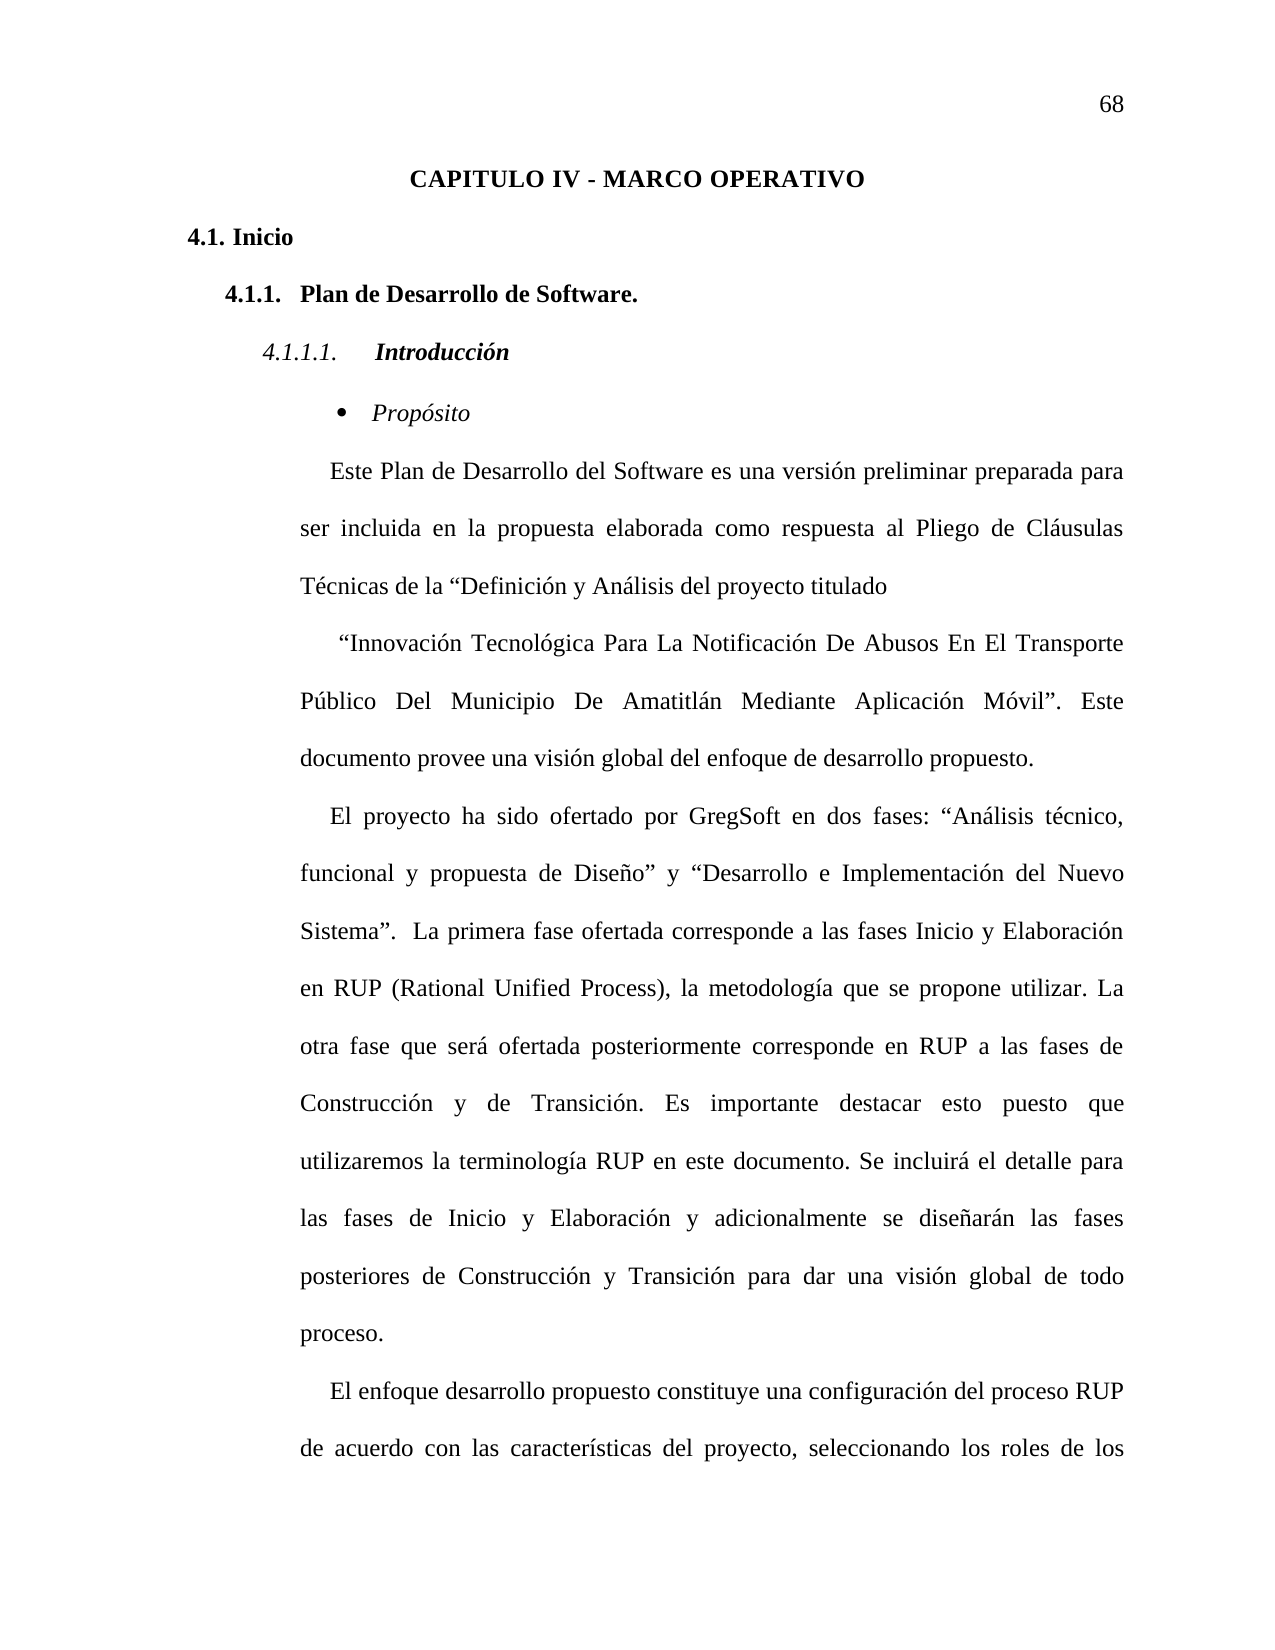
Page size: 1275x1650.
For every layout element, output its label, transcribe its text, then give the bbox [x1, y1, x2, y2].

subtitle Introducción [262, 337, 1125, 366]
subtitle CAPITULO IV - MARCO OPERATIVO [150, 164, 1125, 193]
subtitle Inicio [187, 222, 1125, 251]
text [300, 1376, 1125, 1462]
text El proyecto ha sido ofertado por GregSoft en dos fases: “Análisis técnico, funcional y propuesta de Diseño” y “Desarrollo e Implementación del Nuevo Sistema”. La primera fase ofertada corresponde a las fases Inicio y Elaboración en RUP (Rational Unified Process), la metodología que se propone utilizar. La otra fase que será ofertada posteriormente corresponde en RUP a las fases de Construcción y de Transición. Es importante destacar esto puesto que utilizaremos la terminología RUP en este documento. Se incluirá el detalle para las fases de Inicio y Elaboración y adicionalmente se diseñarán las fases posteriores de Construcción y Transición para dar una visión global de todo proceso. [300, 801, 1125, 1347]
text Este Plan de Desarrollo del Software es una versión preliminar preparada para ser incluida en la propuesta elaborada como respuesta al Pliego de Cláusulas Técnicas de la “Definición y Análisis del proyecto titulado [300, 456, 1125, 600]
subtitle Plan de Desarrollo de Software. [225, 279, 1125, 308]
text Propósito [337, 398, 1125, 427]
text “Innovación Tecnológica Para La Notificación De Abusos En El Transporte Público Del Municipio De Amatitlán Mediante Aplicación Móvil”. Este documento provee una visión global del enfoque de desarrollo propuesto. [300, 628, 1125, 772]
